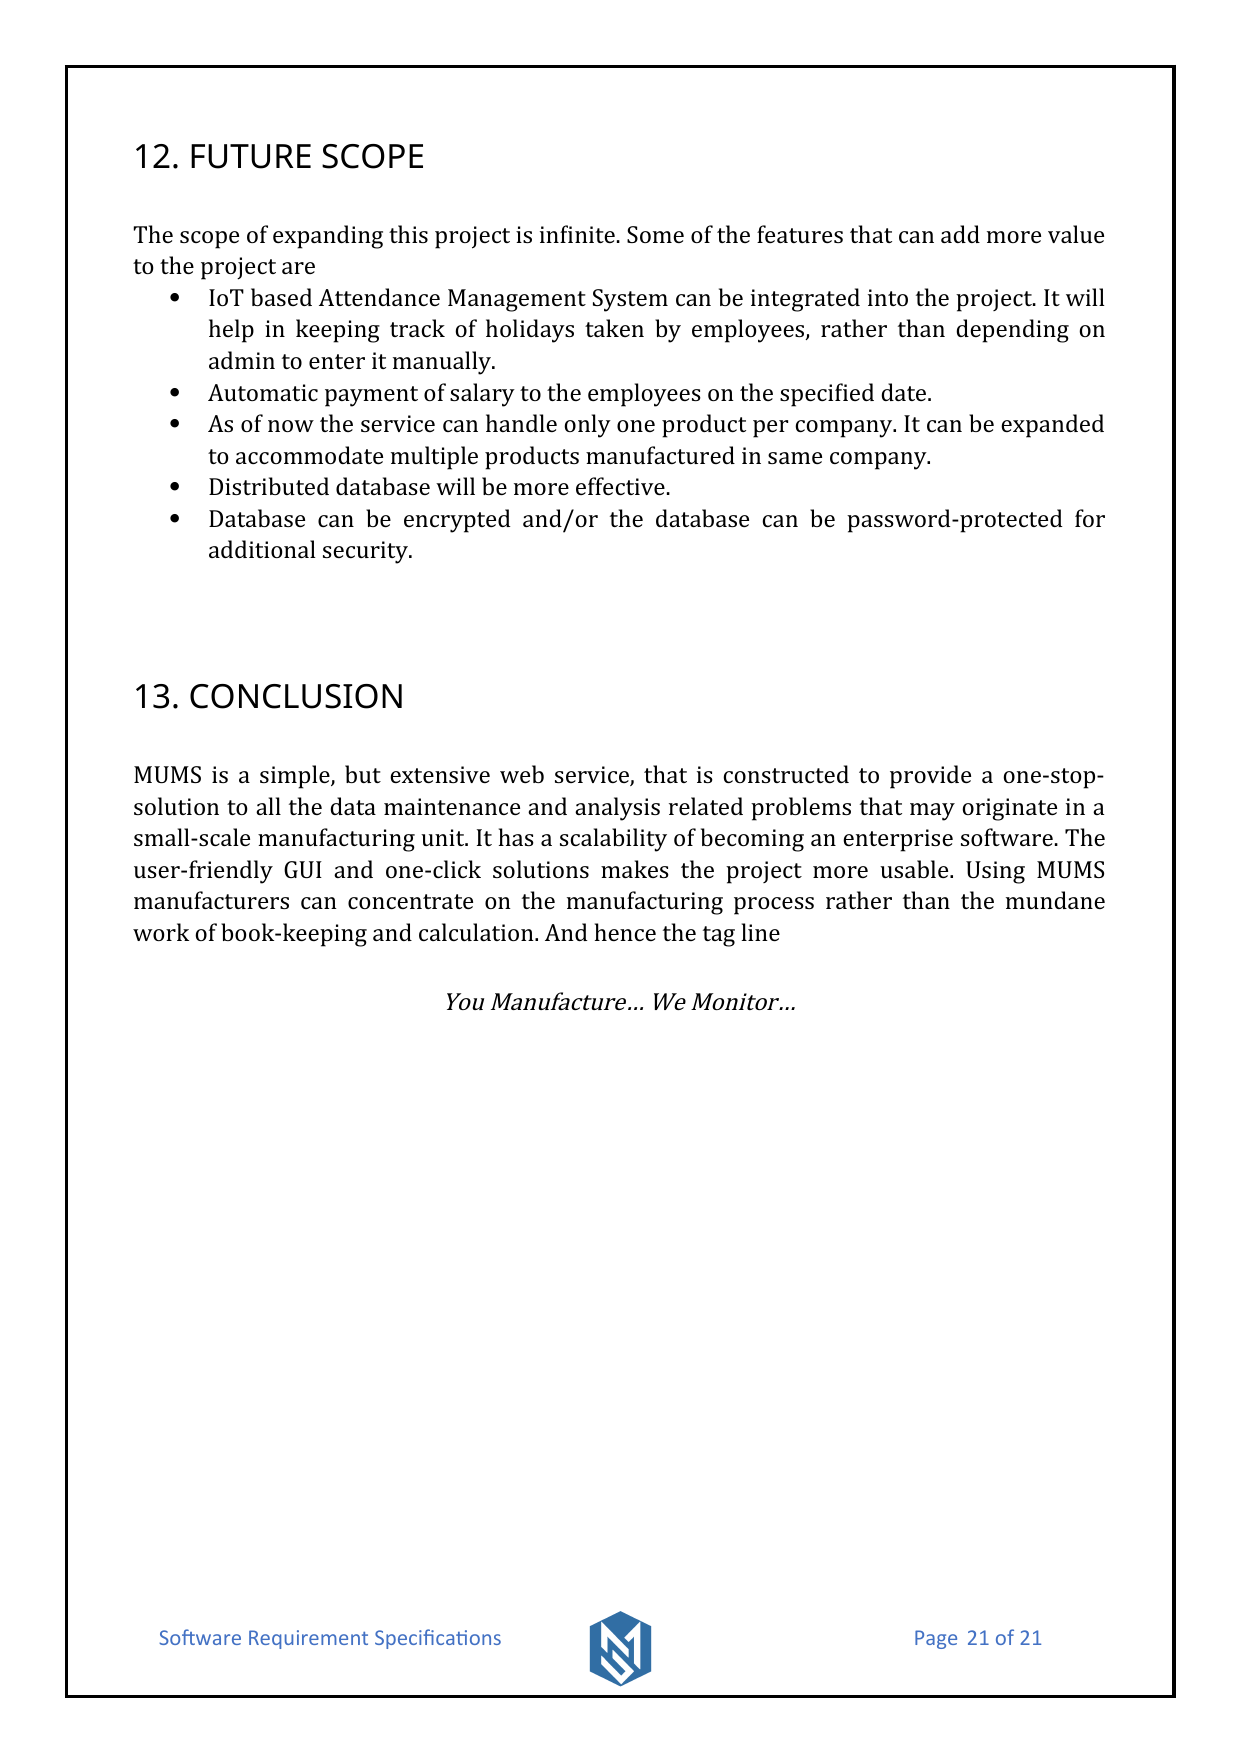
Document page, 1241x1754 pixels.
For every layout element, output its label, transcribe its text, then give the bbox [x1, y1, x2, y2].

text 13. CONCLUSION [133, 673, 1107, 718]
list Distributed database will be more effective. [170, 472, 1107, 501]
list Database can be encrypted and/or the database can be password-protected for additional security. [170, 503, 1107, 564]
list Automatic payment of salary to the employees on the specified date. [170, 377, 1107, 406]
list IoT based Attendance Management System can be integrated into the project. It will help in keeping track of holidays taken by employees, rather than depending on admin to enter it manually. [170, 282, 1107, 375]
list As of now the service can handle only one product per company. It can be expanded to accommodate multiple products manufactured in same company. [170, 409, 1107, 469]
text 12. FUTURE SCOPE [133, 133, 1107, 178]
text MUMS is a simple, but extensive web service, that is constructed to provide a one-stop-solution to all the data maintenance and analysis related problems that may originate in a small-scale manufacturing unit. It has a scalability of becoming an enterprise software. The user-friendly GUI and one-click solutions makes the project more usable. Using MUMS manufacturers can concentrate on the manufacturing process rather than the mundane work of book-keeping and calculation. And hence the tag line [133, 759, 1107, 947]
text You Manufacture… We Monitor… [133, 986, 1107, 1016]
text The scope of expanding this project is infinite. Some of the features that can add more value to the project are [133, 219, 1107, 280]
